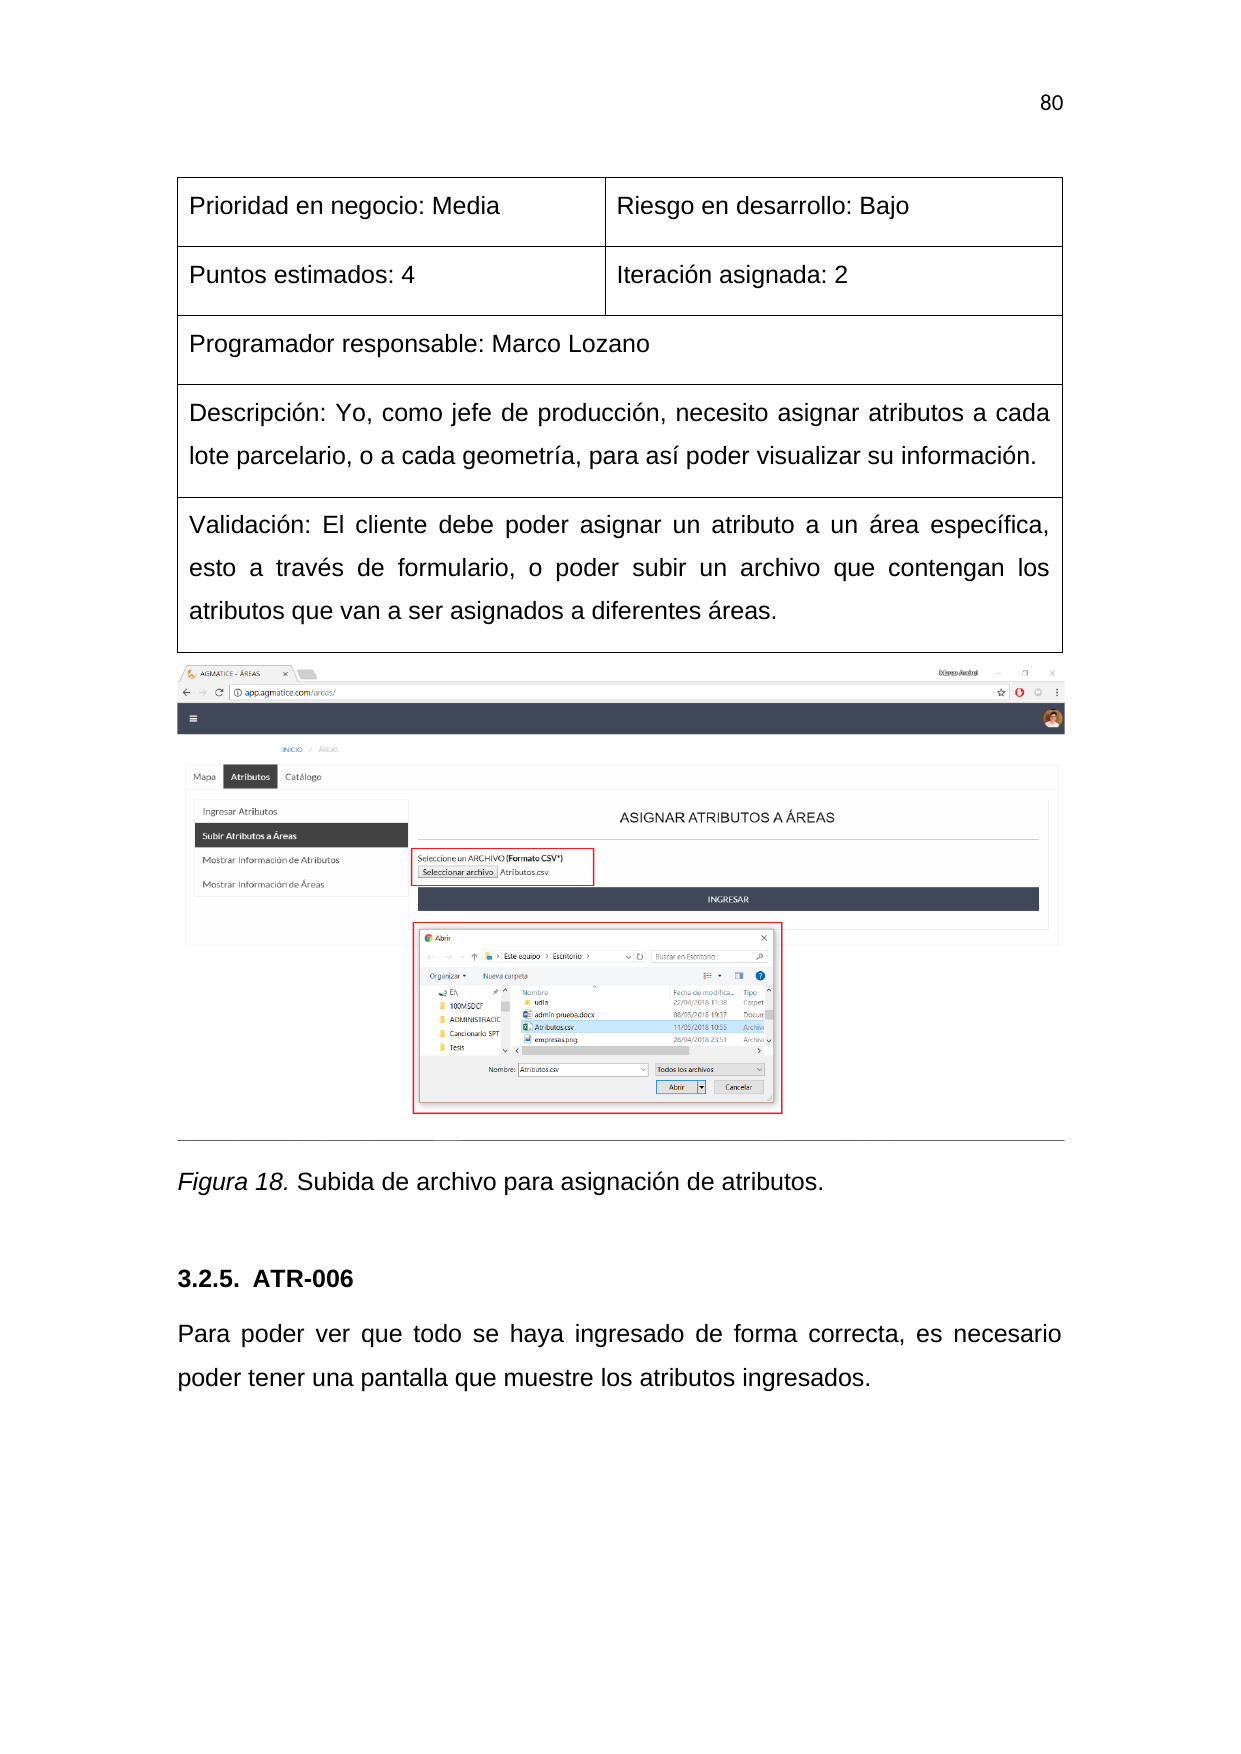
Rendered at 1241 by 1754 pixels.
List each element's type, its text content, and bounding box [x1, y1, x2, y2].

text Para poder ver que todo se haya ingresado de forma correcta, es necesario poder tener una pantalla que muestre los atributos ingresados. [177, 1319, 1063, 1391]
table_cell Riesgo en desarrollo: Bajo [606, 178, 1062, 246]
table_cell Puntos estimados: 4 [178, 247, 605, 315]
table_cell Descripción: Yo, como jefe de producción, necesito asignar atributos a cada lote parcelario, o a cada geometría, para así poder visualizar su información. [178, 385, 1062, 497]
table_cell Iteración asignada: 2 [606, 247, 1062, 315]
table_cell Prioridad en negocio: Media [178, 178, 605, 246]
table_cell Validación: El cliente debe poder asignar un atributo a un área específica, esto a través de formulario, o poder subir un archivo que contengan los atributos que van a ser asignados a diferentes áreas. [178, 498, 1062, 652]
table_cell Programador responsable: Marco Lozano [178, 316, 1062, 384]
picture [177, 665, 1065, 1141]
subtitle ATR-006 [177, 1264, 1063, 1292]
